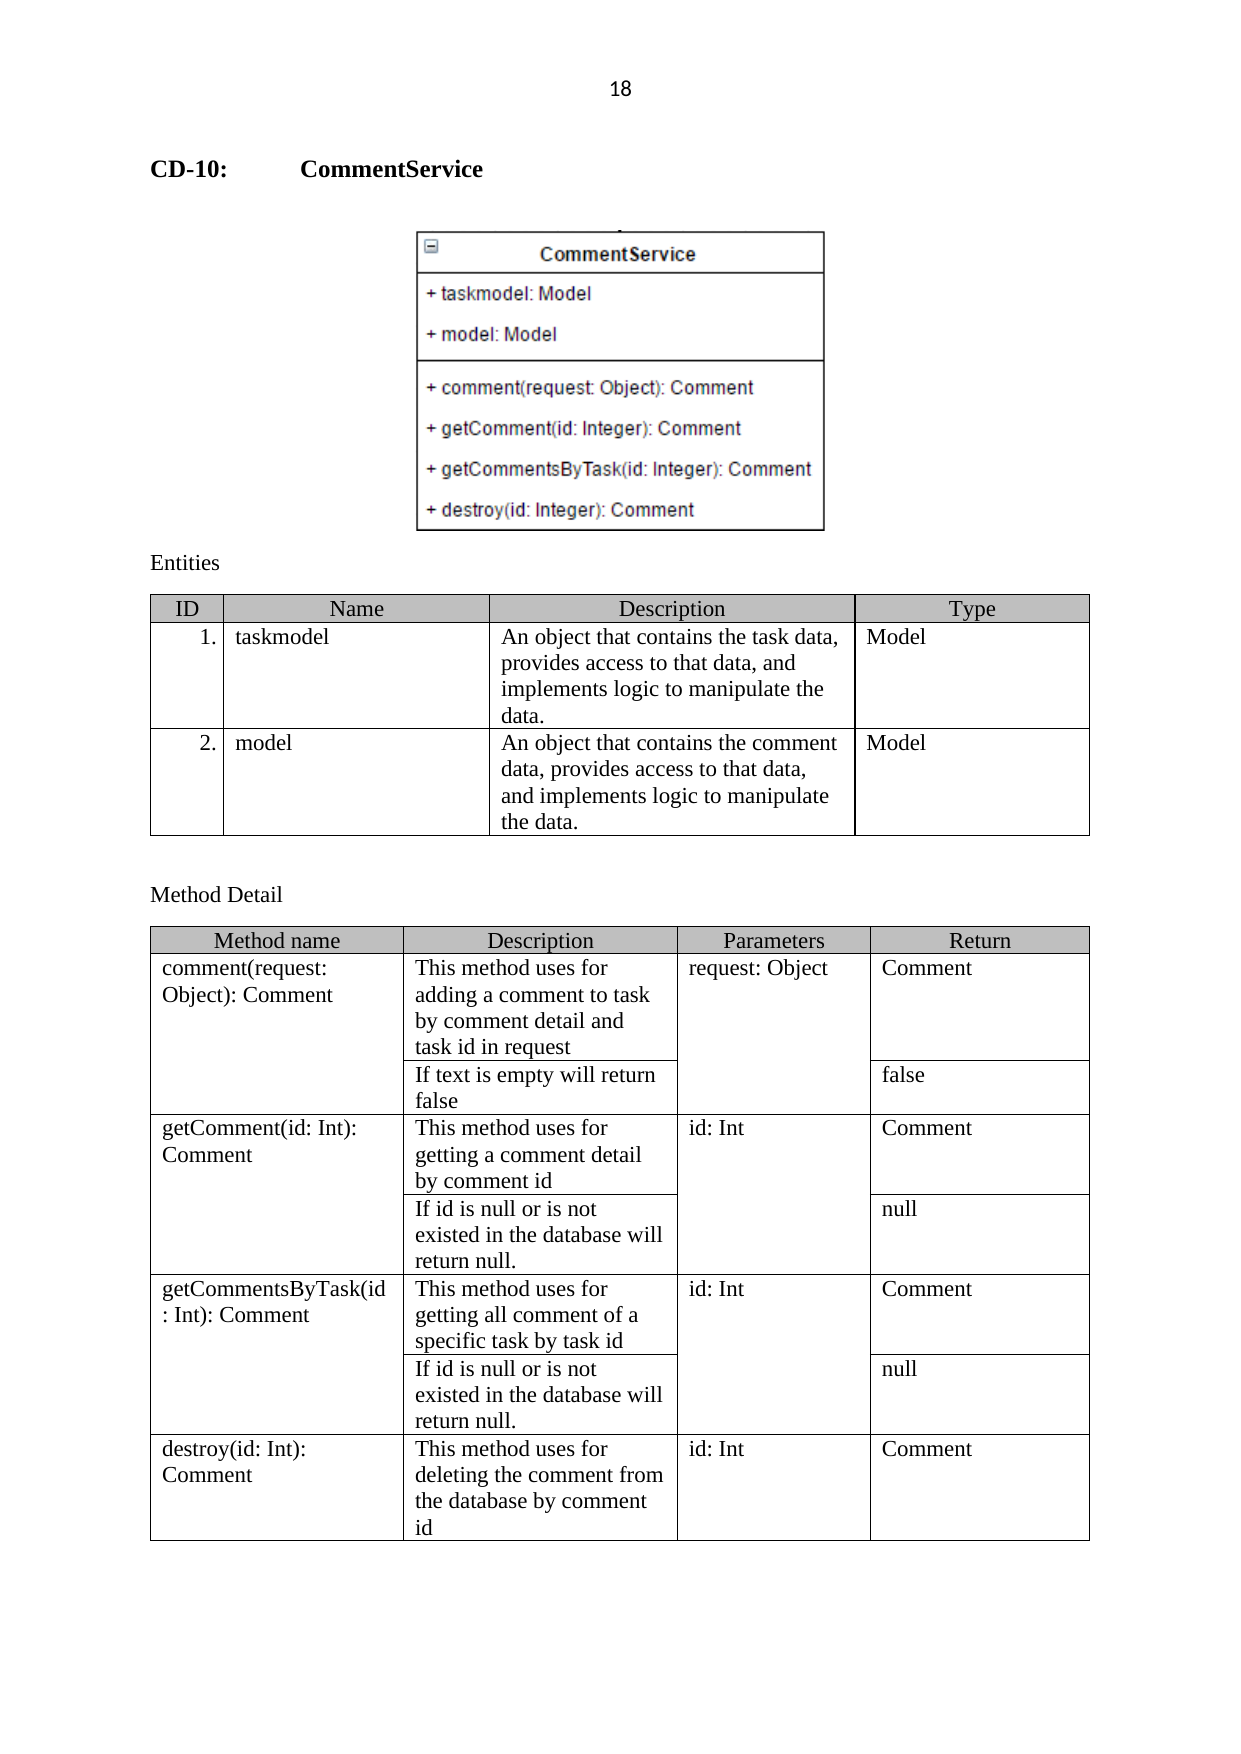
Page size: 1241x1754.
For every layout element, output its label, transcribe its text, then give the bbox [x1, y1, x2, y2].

table_cell id: Int [678, 1435, 870, 1540]
table_cell comment(request: Object): Comment [151, 954, 403, 1113]
table_cell destroy(id: Int): Comment [151, 1435, 403, 1540]
table_header ID [151, 595, 223, 622]
table_cell This method uses for getting a comment detail by comment id [404, 1115, 677, 1193]
picture [415, 230, 825, 531]
table_header Name [224, 595, 489, 622]
table_cell getComment(id: Int): Comment [151, 1115, 403, 1274]
table_header Type [856, 595, 1089, 622]
table_cell If id is null or is not existed in the database will return null. [404, 1355, 677, 1434]
table_header Description [490, 595, 854, 622]
table_header Parameters [678, 927, 870, 953]
table_cell If id is null or is not existed in the database will return null. [404, 1195, 677, 1274]
table_cell An object that contains the task data, provides access to that data, and implements logic to manipulate the data. [490, 623, 854, 728]
table_cell request: Object [678, 954, 870, 1113]
table_header Method name [151, 927, 403, 953]
table_cell false [871, 1061, 1089, 1113]
table_cell Comment [871, 954, 1089, 1060]
table_cell taskmodel [224, 623, 489, 728]
table_header Description [404, 927, 677, 953]
table_cell model [224, 729, 489, 834]
table_cell getCommentsByTask(id: Int): Comment [151, 1275, 403, 1434]
text Method Detail [150, 881, 1090, 907]
table_cell null [871, 1195, 1089, 1274]
text Entities [150, 549, 1090, 576]
table_cell This method uses for getting all comment of a specific task by task id [404, 1275, 677, 1354]
table_cell Model [856, 623, 1089, 728]
table_cell Comment [871, 1275, 1089, 1354]
table_cell If text is empty will return false [404, 1061, 677, 1113]
table_cell Comment [871, 1115, 1089, 1193]
table_cell This method uses for adding a comment to task by comment detail and task id in request [404, 954, 677, 1060]
table_cell An object that contains the comment data, provides access to that data, and implements logic to manipulate the data. [490, 729, 854, 834]
table_cell This method uses for deleting the comment from the database by comment id [404, 1435, 677, 1540]
table_cell null [871, 1355, 1089, 1434]
table_cell [151, 623, 223, 728]
table_cell id: Int [678, 1115, 870, 1274]
table_cell Model [856, 729, 1089, 834]
table_cell Comment [871, 1435, 1089, 1540]
table_cell [151, 729, 223, 834]
table_cell id: Int [678, 1275, 870, 1434]
subtitle CommentService [150, 154, 1090, 183]
table_header Return [871, 927, 1089, 953]
